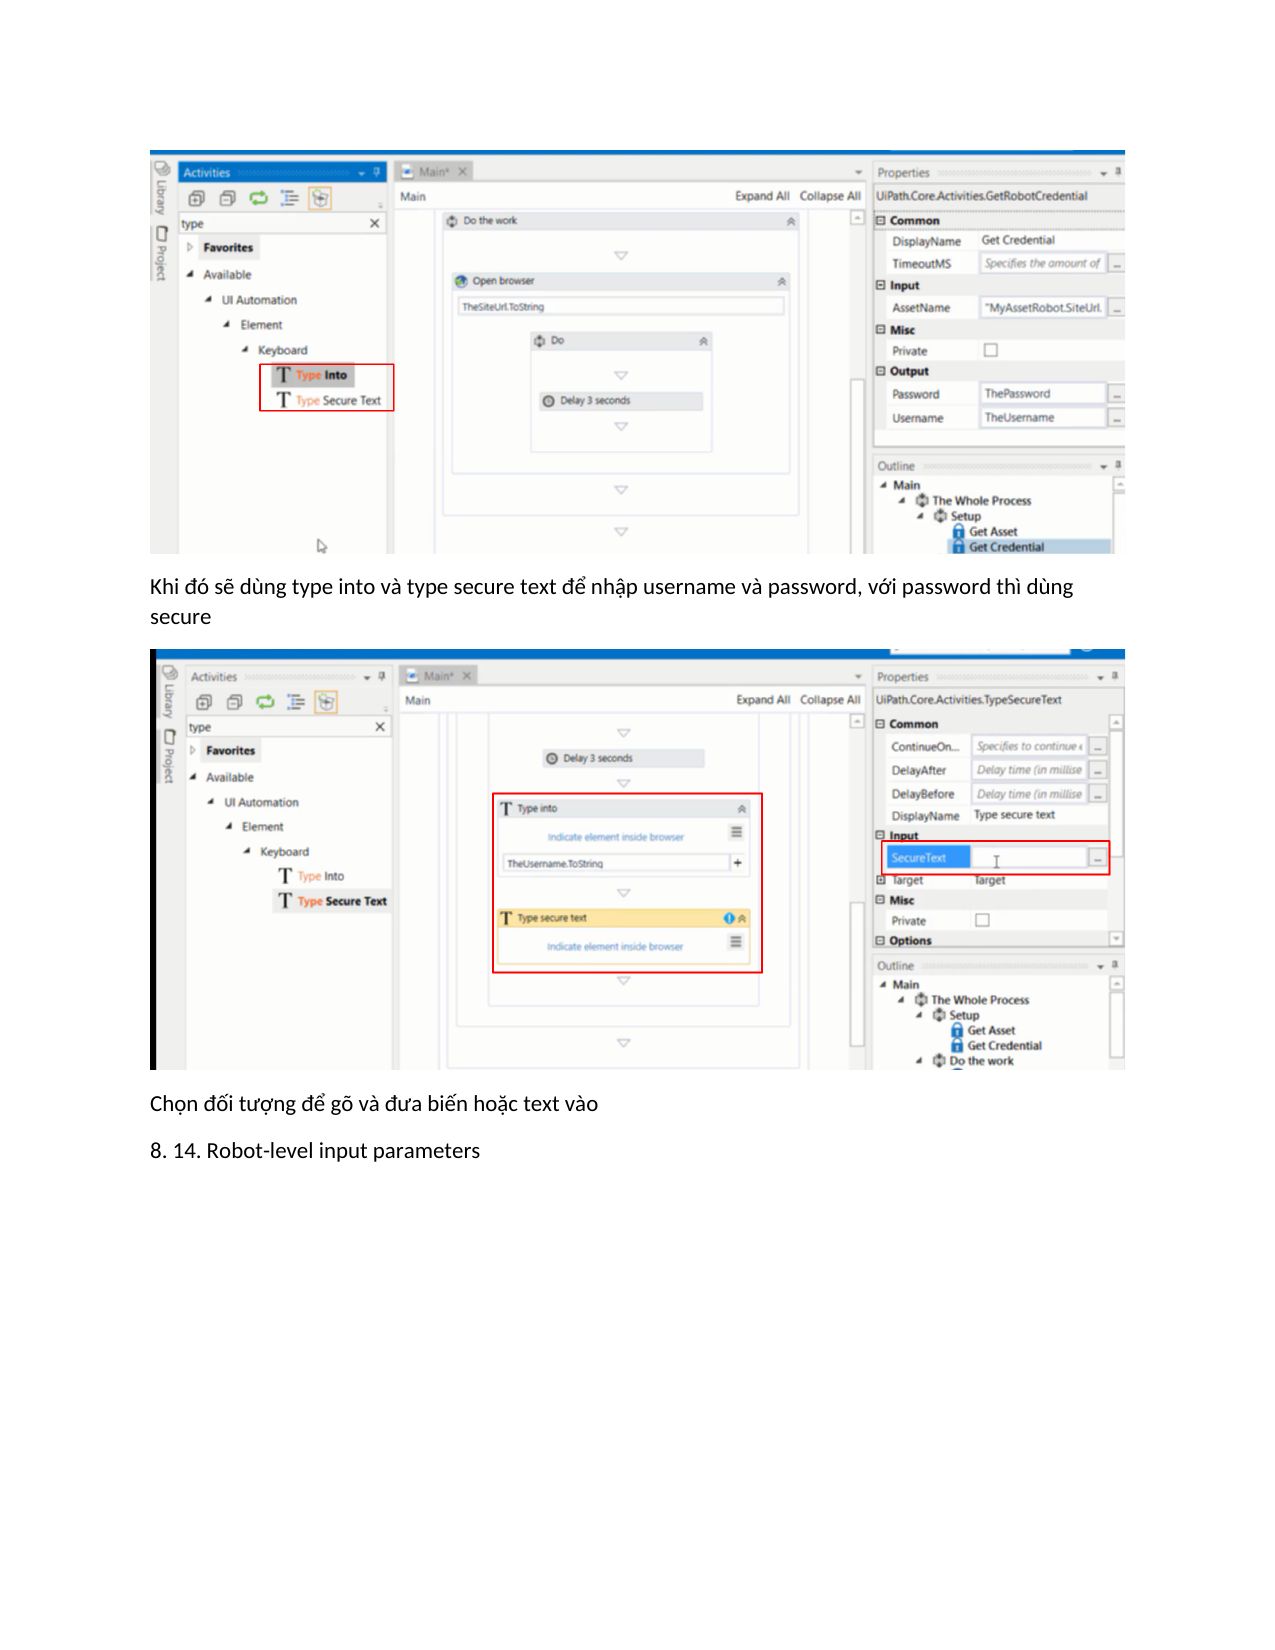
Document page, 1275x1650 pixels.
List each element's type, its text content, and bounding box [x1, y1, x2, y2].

text Khi đó sẽ dùng type into và type secure text để nhập username và password, với password thì dùng secure [150, 572, 1125, 630]
picture [150, 150, 1125, 554]
text 8. 14. Robot-level input parameters [150, 1136, 1125, 1164]
picture [150, 649, 1125, 1070]
text Chọn đối tượng để gõ và đưa biến hoặc text vào [150, 1089, 1125, 1117]
